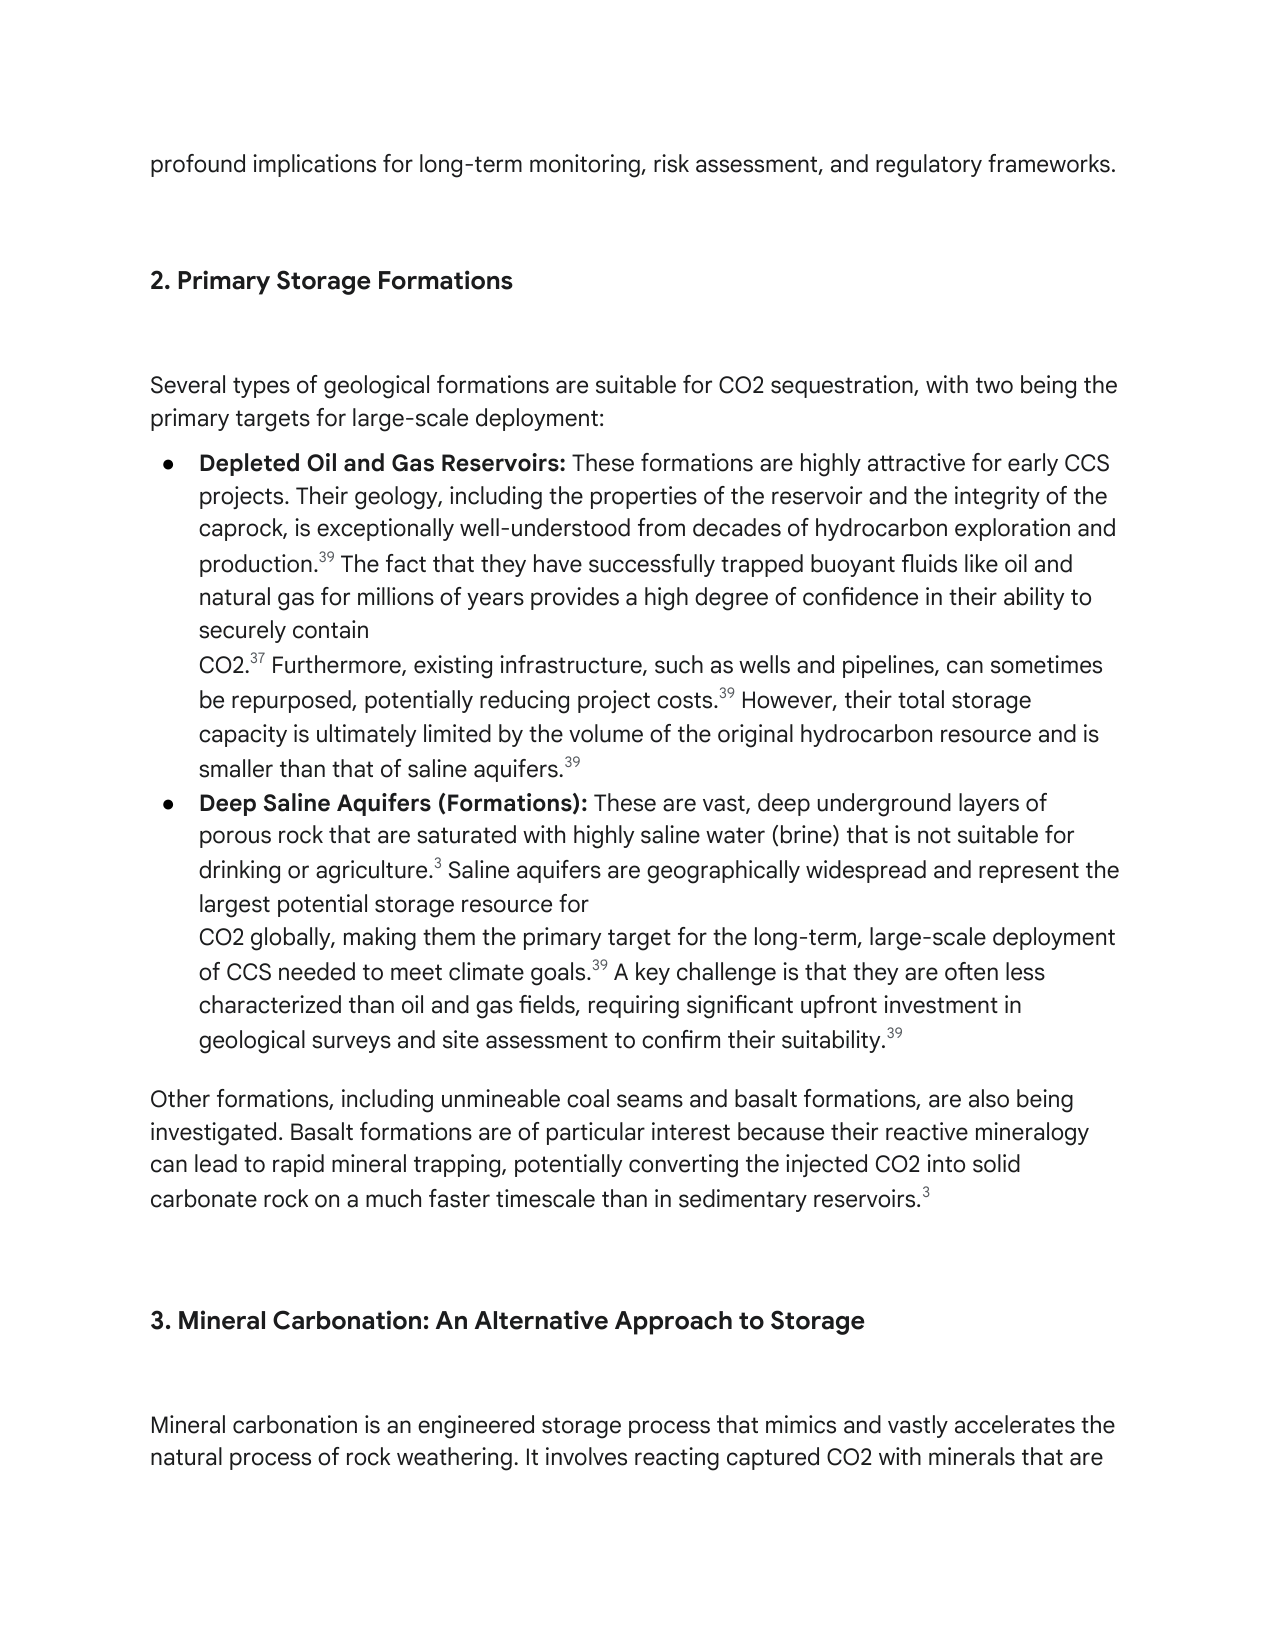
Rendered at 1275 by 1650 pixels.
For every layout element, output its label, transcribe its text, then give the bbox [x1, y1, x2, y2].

subtitle 3. Mineral Carbonation: An Alternative Approach to Storage [150, 1305, 1125, 1336]
text Several types of geological formations are suitable for CO2​ sequestration, with two being the primary targets for large-scale deployment: [150, 371, 1125, 433]
list Deep Saline Aquifers (Formations): These are vast, deep underground layers of porous rock that are saturated with highly saline water (brine) that is not suitable for drinking or agriculture.3 Saline aquifers are geographically widespread and represent the largest potential storage resource for CO2​ globally, making them the primary target for the long-term, large-scale deployment of CCS needed to meet climate goals.39 A key challenge is that they are often less characterized than oil and gas fields, requiring significant upfront investment in geological surveys and site assessment to confirm their suitability.39 [161, 789, 1125, 1056]
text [150, 150, 1125, 179]
text Other formations, including unmineable coal seams and basalt formations, are also being investigated. Basalt formations are of particular interest because their reactive mineralogy can lead to rapid mineral trapping, potentially converting the injected CO2​ into solid carbonate rock on a much faster timescale than in sedimentary reservoirs.3 [150, 1085, 1125, 1215]
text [150, 1411, 1125, 1472]
subtitle 2. Primary Storage Formations [150, 265, 1125, 297]
list Depleted Oil and Gas Reservoirs: These formations are highly attractive for early CCS projects. Their geology, including the properties of the reservoir and the integrity of the caprock, is exceptionally well-understood from decades of hydrocarbon exploration and production.39 The fact that they have successfully trapped buoyant fluids like oil and natural gas for millions of years provides a high degree of confidence in their ability to securely contain CO2​.37 Furthermore, existing infrastructure, such as wells and pipelines, can sometimes be repurposed, potentially reducing project costs.39 However, their total storage capacity is ultimately limited by the volume of the original hydrocarbon resource and is smaller than that of saline aquifers.39 [161, 449, 1125, 784]
